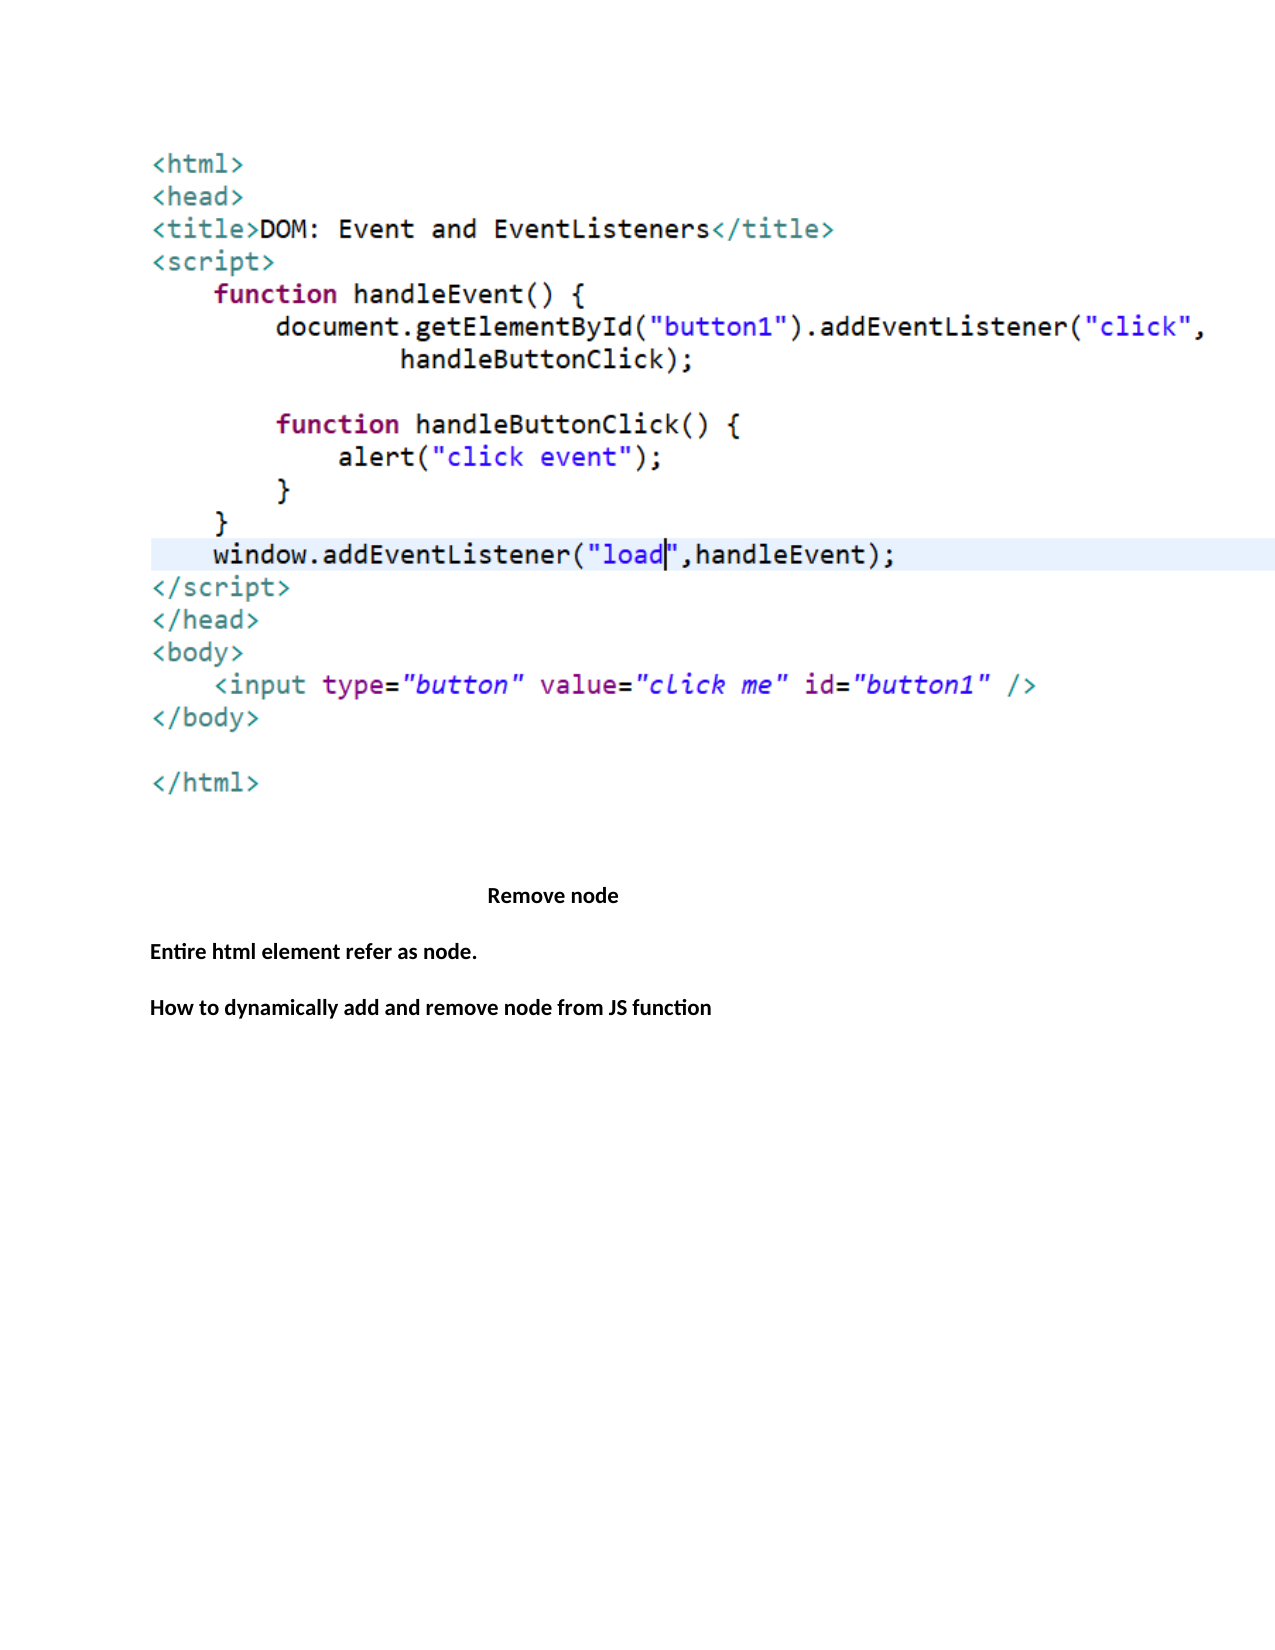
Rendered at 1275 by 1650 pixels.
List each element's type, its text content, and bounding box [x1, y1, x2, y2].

text Remove node [487, 881, 1275, 909]
text How to dynamically add and remove node from JS function [150, 993, 1275, 1021]
picture [150, 150, 1275, 854]
text Entire html element refer as node. [150, 937, 1275, 965]
